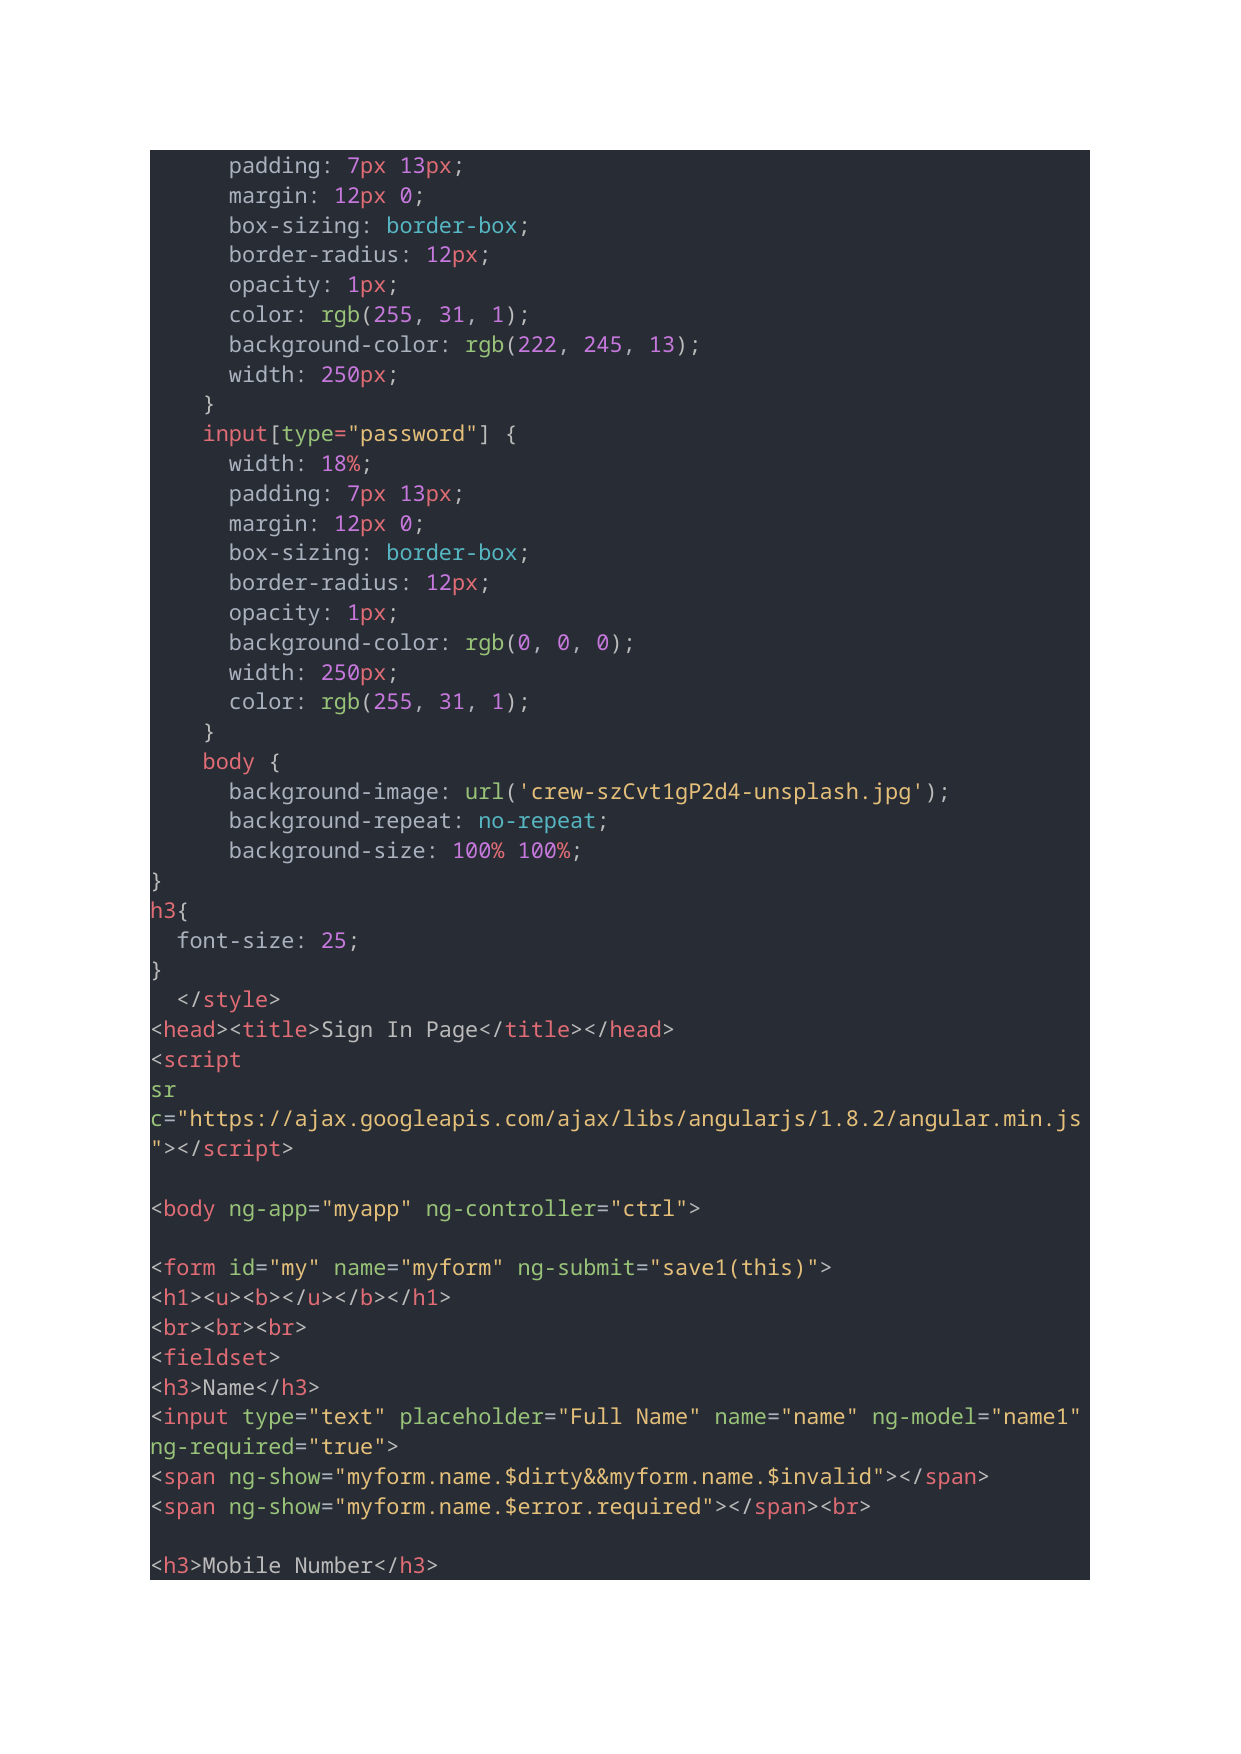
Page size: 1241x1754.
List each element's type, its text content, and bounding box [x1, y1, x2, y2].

text background-color: rgb(222, 245, 13); [150, 329, 1090, 358]
text width: 250px; [150, 358, 1090, 388]
text } [150, 865, 1090, 895]
text border-radius: 12px; [150, 239, 1090, 269]
text width: 250px; [150, 656, 1090, 686]
text h3{ [150, 895, 1090, 924]
text width: 18%; [150, 448, 1090, 478]
text body { [150, 746, 1090, 776]
text font-size: 25; [150, 924, 1090, 954]
text <input type="text" placeholder="Full Name" name="name" ng-model="name1" ng-required="true"> [150, 1401, 1090, 1461]
text color: rgb(255, 31, 1); [150, 686, 1090, 716]
text background-image: url('crew-szCvt1gP2d4-unsplash.jpg'); [150, 776, 1090, 805]
text } [150, 954, 1090, 984]
text } [150, 388, 1090, 418]
text padding: 7px 13px; [150, 150, 1090, 180]
text <head><title>Sign In Page</title></head> [150, 1014, 1090, 1044]
text } [150, 716, 1090, 746]
text <h1><u><b></u></b></h1> [150, 1282, 1090, 1312]
text background-size: 100% 100%; [150, 835, 1090, 865]
text margin: 12px 0; [150, 180, 1090, 209]
text background-color: rgb(0, 0, 0); [150, 627, 1090, 656]
text </style> [150, 984, 1090, 1014]
text margin: 12px 0; [150, 507, 1090, 537]
text opacity: 1px; [150, 597, 1090, 627]
text box-sizing: border-box; [150, 209, 1090, 239]
text <script src="https://ajax.googleapis.com/ajax/libs/angularjs/1.8.2/angular.min.js"></script> [150, 1044, 1090, 1163]
text <br><br><br> [150, 1312, 1090, 1342]
text <body ng-app="myapp" ng-controller="ctrl"> [150, 1193, 1090, 1222]
text <span ng-show="myform.name.$dirty&&myform.name.$invalid"></span> [150, 1461, 1090, 1491]
text <form id="my" name="myform" ng-submit="save1(this)"> [150, 1252, 1090, 1282]
text <span ng-show="myform.name.$error.required"></span><br> [150, 1491, 1090, 1520]
text opacity: 1px; [150, 269, 1090, 299]
text background-repeat: no-repeat; [150, 805, 1090, 835]
text color: rgb(255, 31, 1); [150, 299, 1090, 329]
text <fieldset> [150, 1342, 1090, 1371]
text padding: 7px 13px; [150, 478, 1090, 507]
text border-radius: 12px; [150, 567, 1090, 597]
text <h3>Name</h3> [150, 1371, 1090, 1401]
text <h3>Mobile Number</h3> [150, 1550, 1090, 1580]
text box-sizing: border-box; [150, 537, 1090, 567]
text input[type="password"] { [150, 418, 1090, 448]
